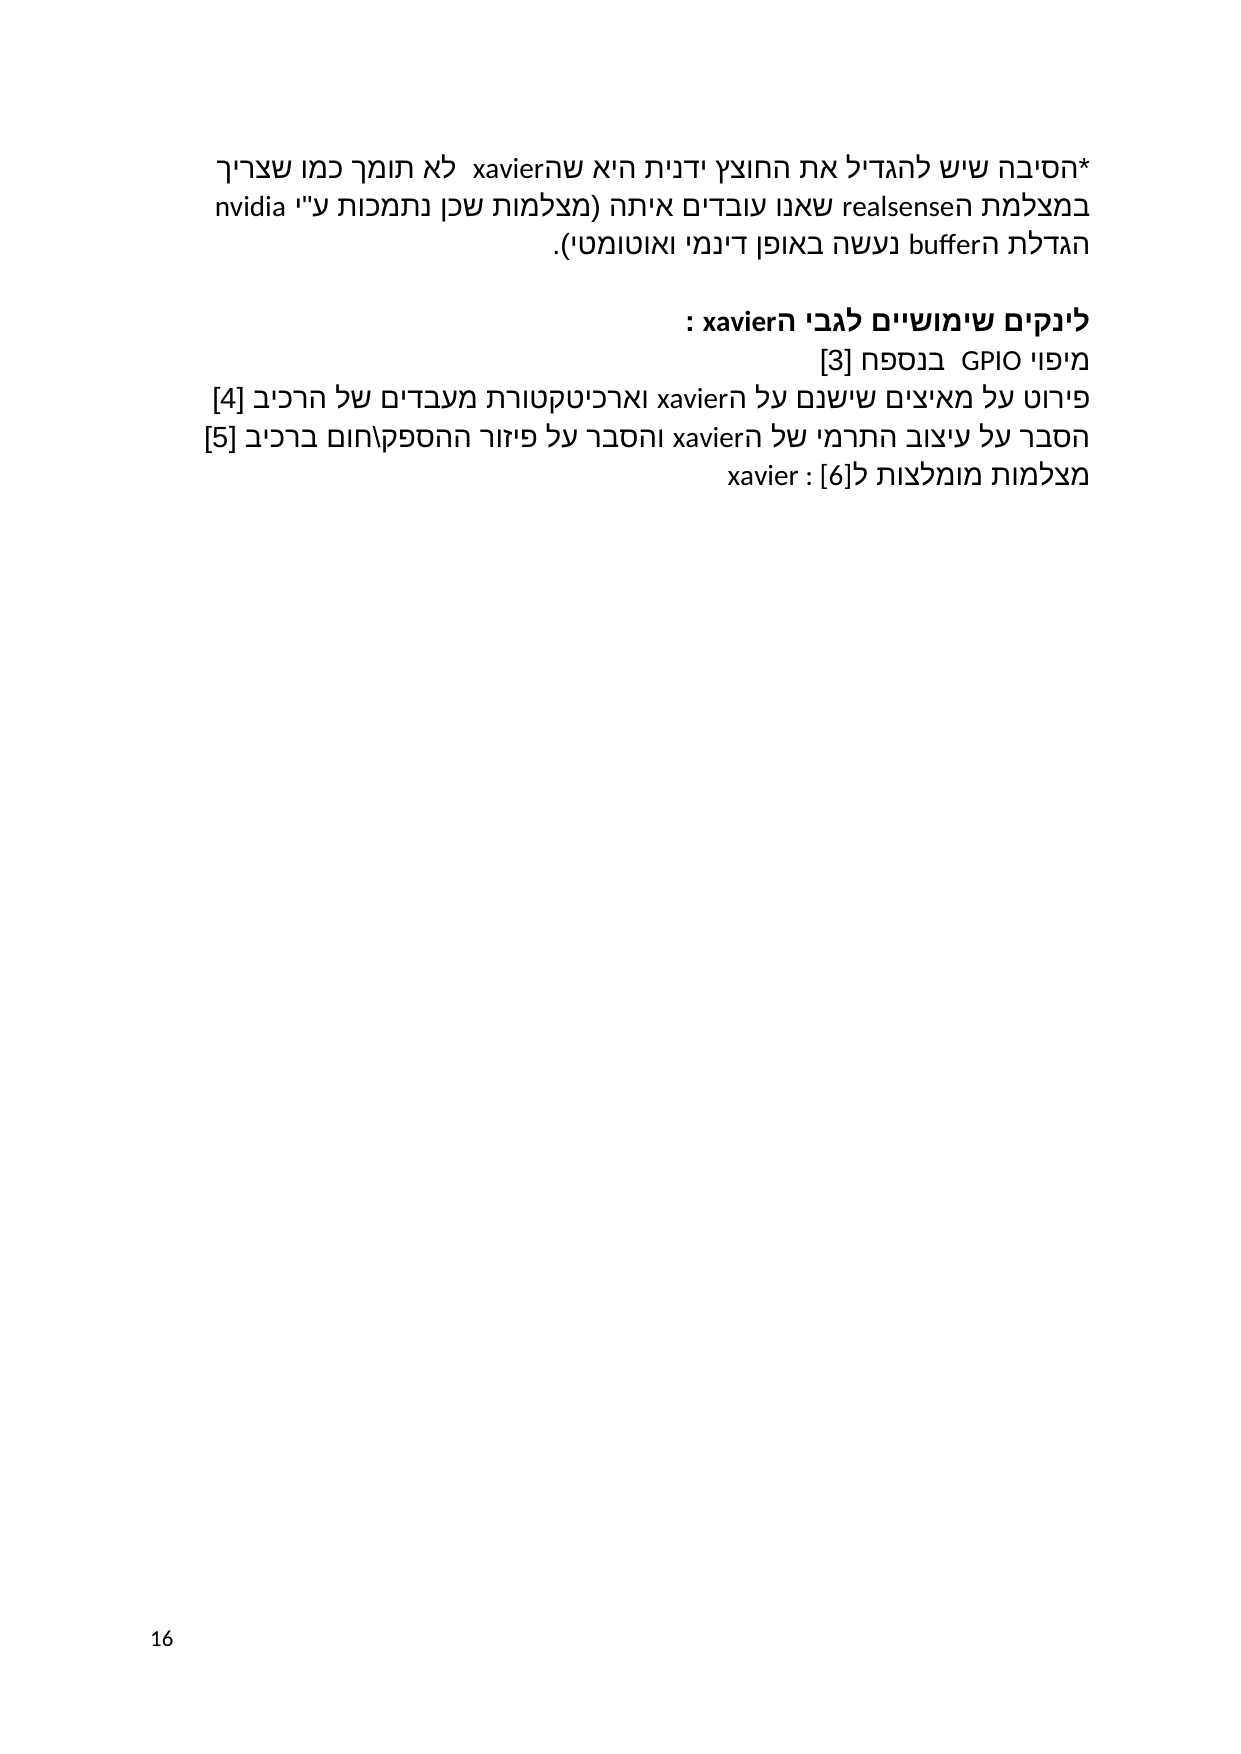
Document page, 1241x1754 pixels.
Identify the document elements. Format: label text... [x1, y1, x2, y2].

text פירוט על מאיצים שישנם על הxavier וארכיטקטורת מעבדים של הרכיב [4] [150, 380, 1090, 416]
text הסבר על עיצוב התרמי של הxavier והסבר על פיזור ההספק\חום ברכיב [5] [150, 419, 1090, 454]
text מיפוי GPIO בנספח [3] [150, 342, 1090, 377]
text *הסיבה שיש להגדיל את החוצץ ידנית היא שהxavier לא תומך כמו שצריך במצלמת הrealsense שאנו עובדים איתה (מצלמות שכן נתמכות ע"י nvidia הגדלת הbuffer נעשה באופן דינמי ואוטומטי). [150, 150, 1090, 262]
text לינקים שימושיים לגבי הxavier : [150, 303, 1090, 339]
text מצלמות מומלצות לxavier : [6] [150, 457, 1090, 493]
